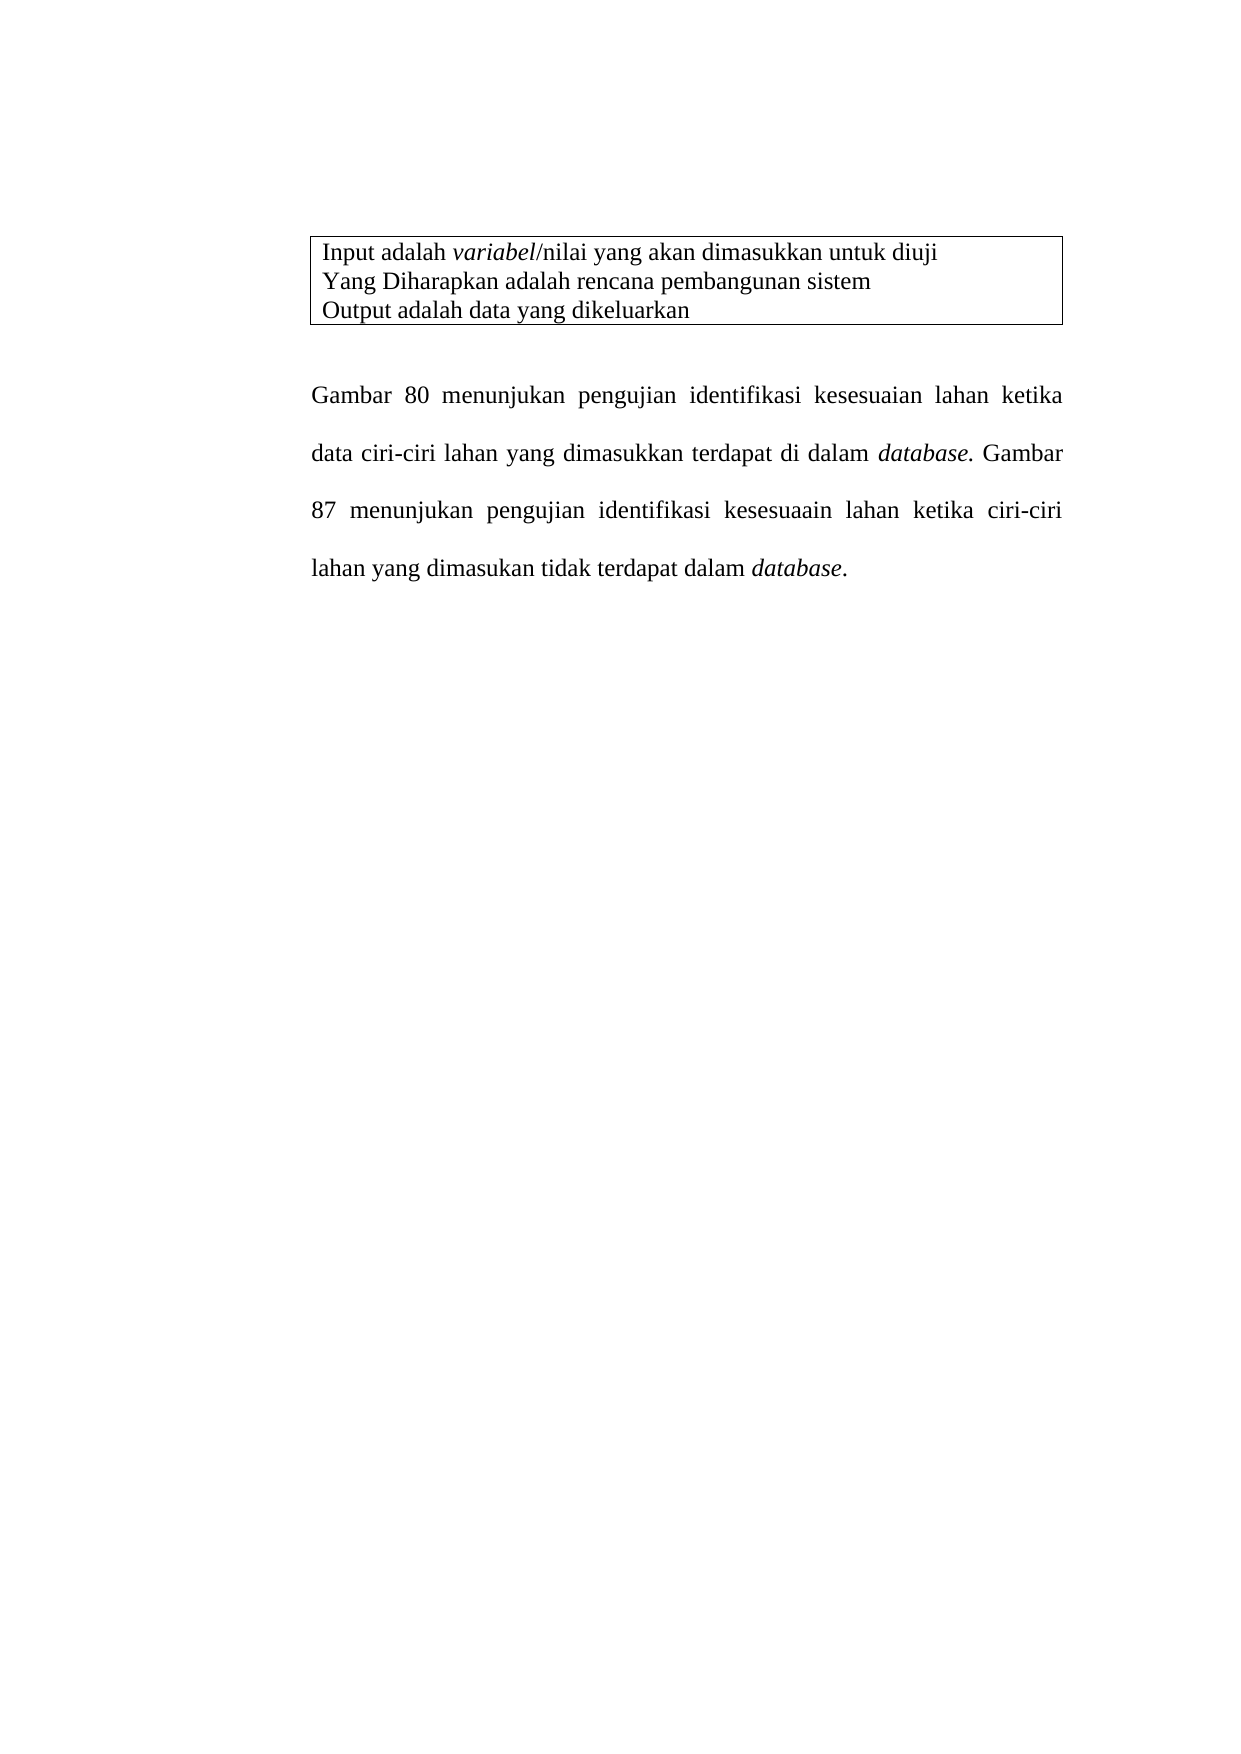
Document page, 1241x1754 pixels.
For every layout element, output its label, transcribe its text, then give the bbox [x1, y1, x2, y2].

list Gambar 80 menunjukan pengujian identifikasi kesesuaian lahan ketika data ciri-ciri lahan yang dimasukkan terdapat di dalam database. Gambar 87 menunjukan pengujian identifikasi kesesuaain lahan ketika ciri-ciri lahan yang dimasukan tidak terdapat dalam database. [311, 381, 1063, 582]
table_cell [311, 237, 1062, 323]
